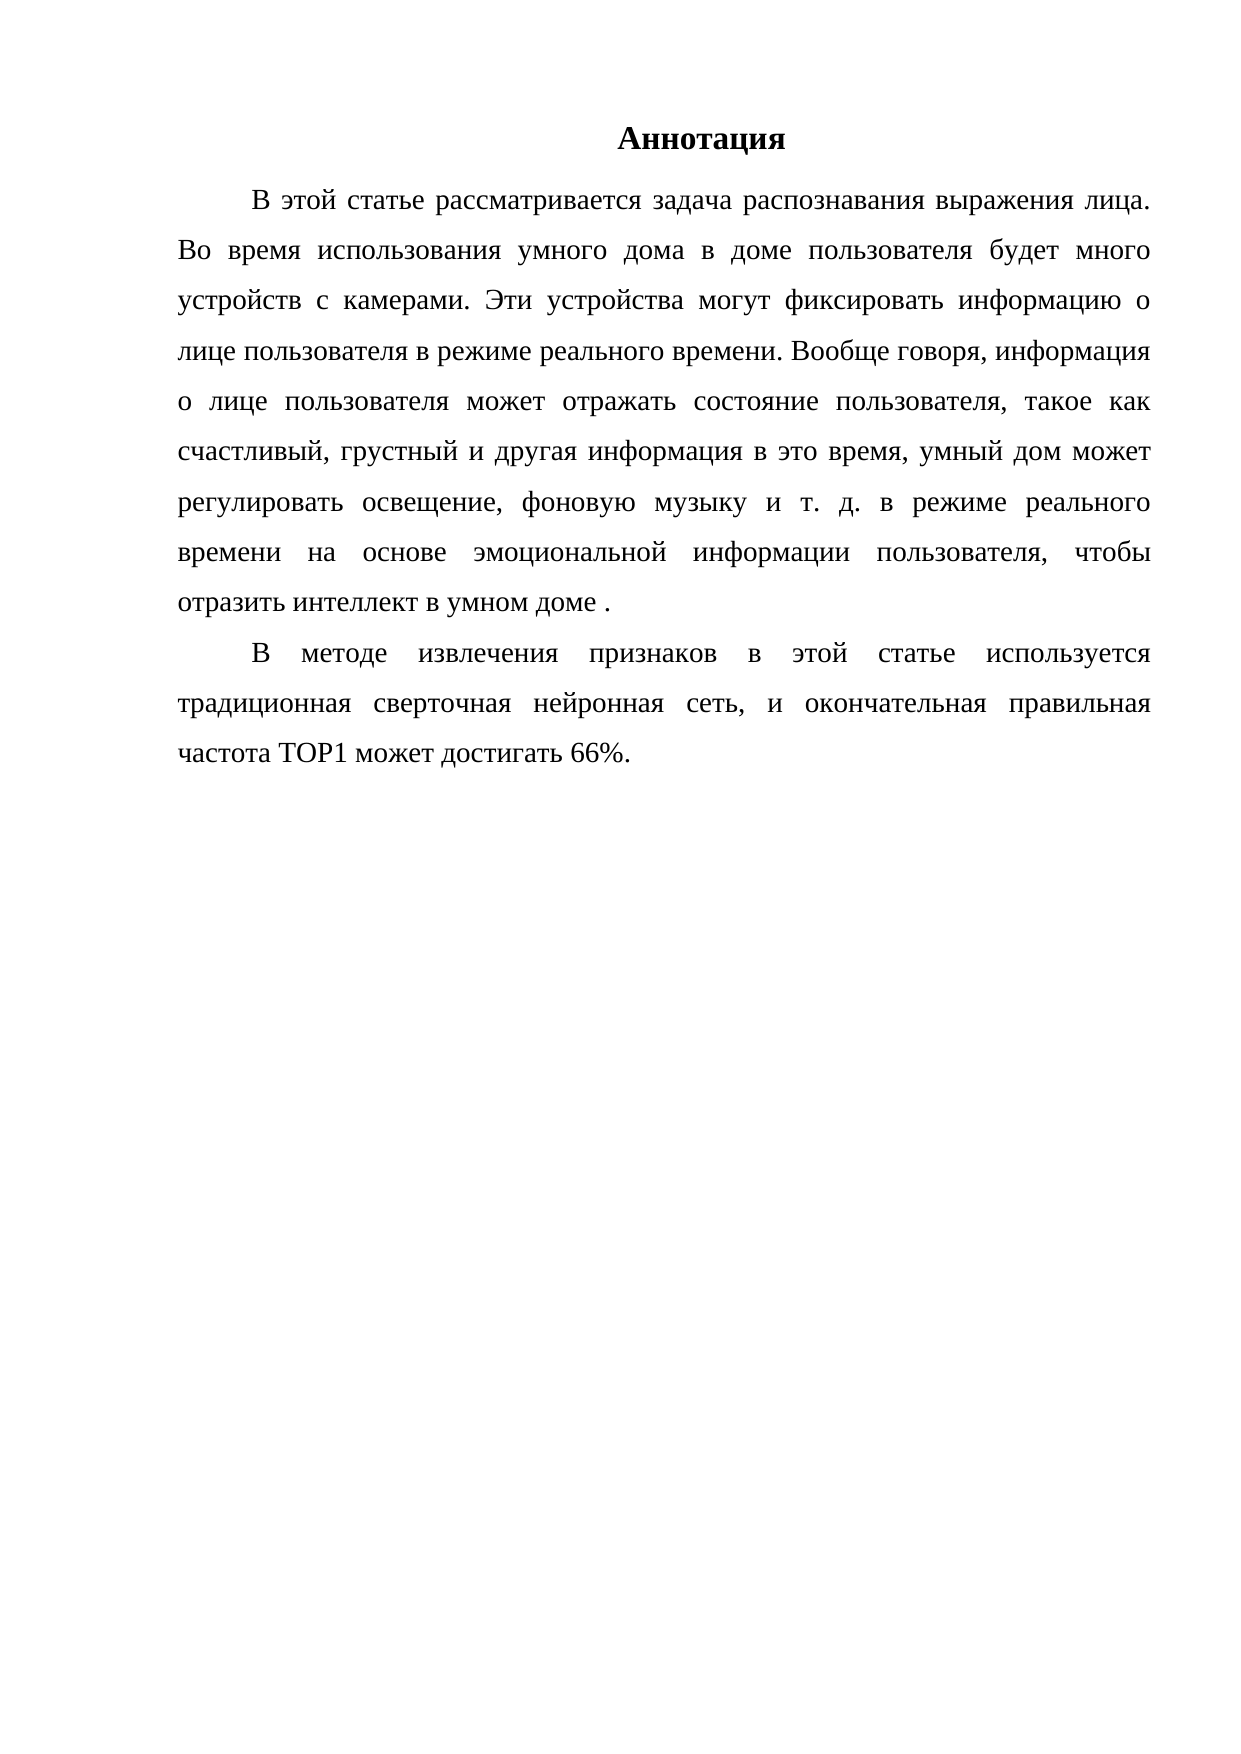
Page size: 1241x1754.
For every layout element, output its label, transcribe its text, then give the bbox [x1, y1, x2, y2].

text В методе извлечения признаков в этой статье используется традиционная сверточная нейронная сеть, и окончательная правильная частота TOP1 может достигать 66%. [177, 635, 1152, 769]
text В этой статье рассматривается задача распознавания выражения лица. Во время использования умного дома в доме пользователя будет много устройств с камерами. Эти устройства могут фиксировать информацию о лице пользователя в режиме реального времени. Вообще говоря, информация о лице пользователя может отражать состояние пользователя, такое как счастливый, грустный и другая информация в это время, умный дом может регулировать освещение, фоновую музыку и т. д. в режиме реального времени на основе эмоциональной информации пользователя, чтобы отразить интеллект в умном доме . [177, 182, 1152, 618]
title Аннотация [177, 118, 1152, 156]
